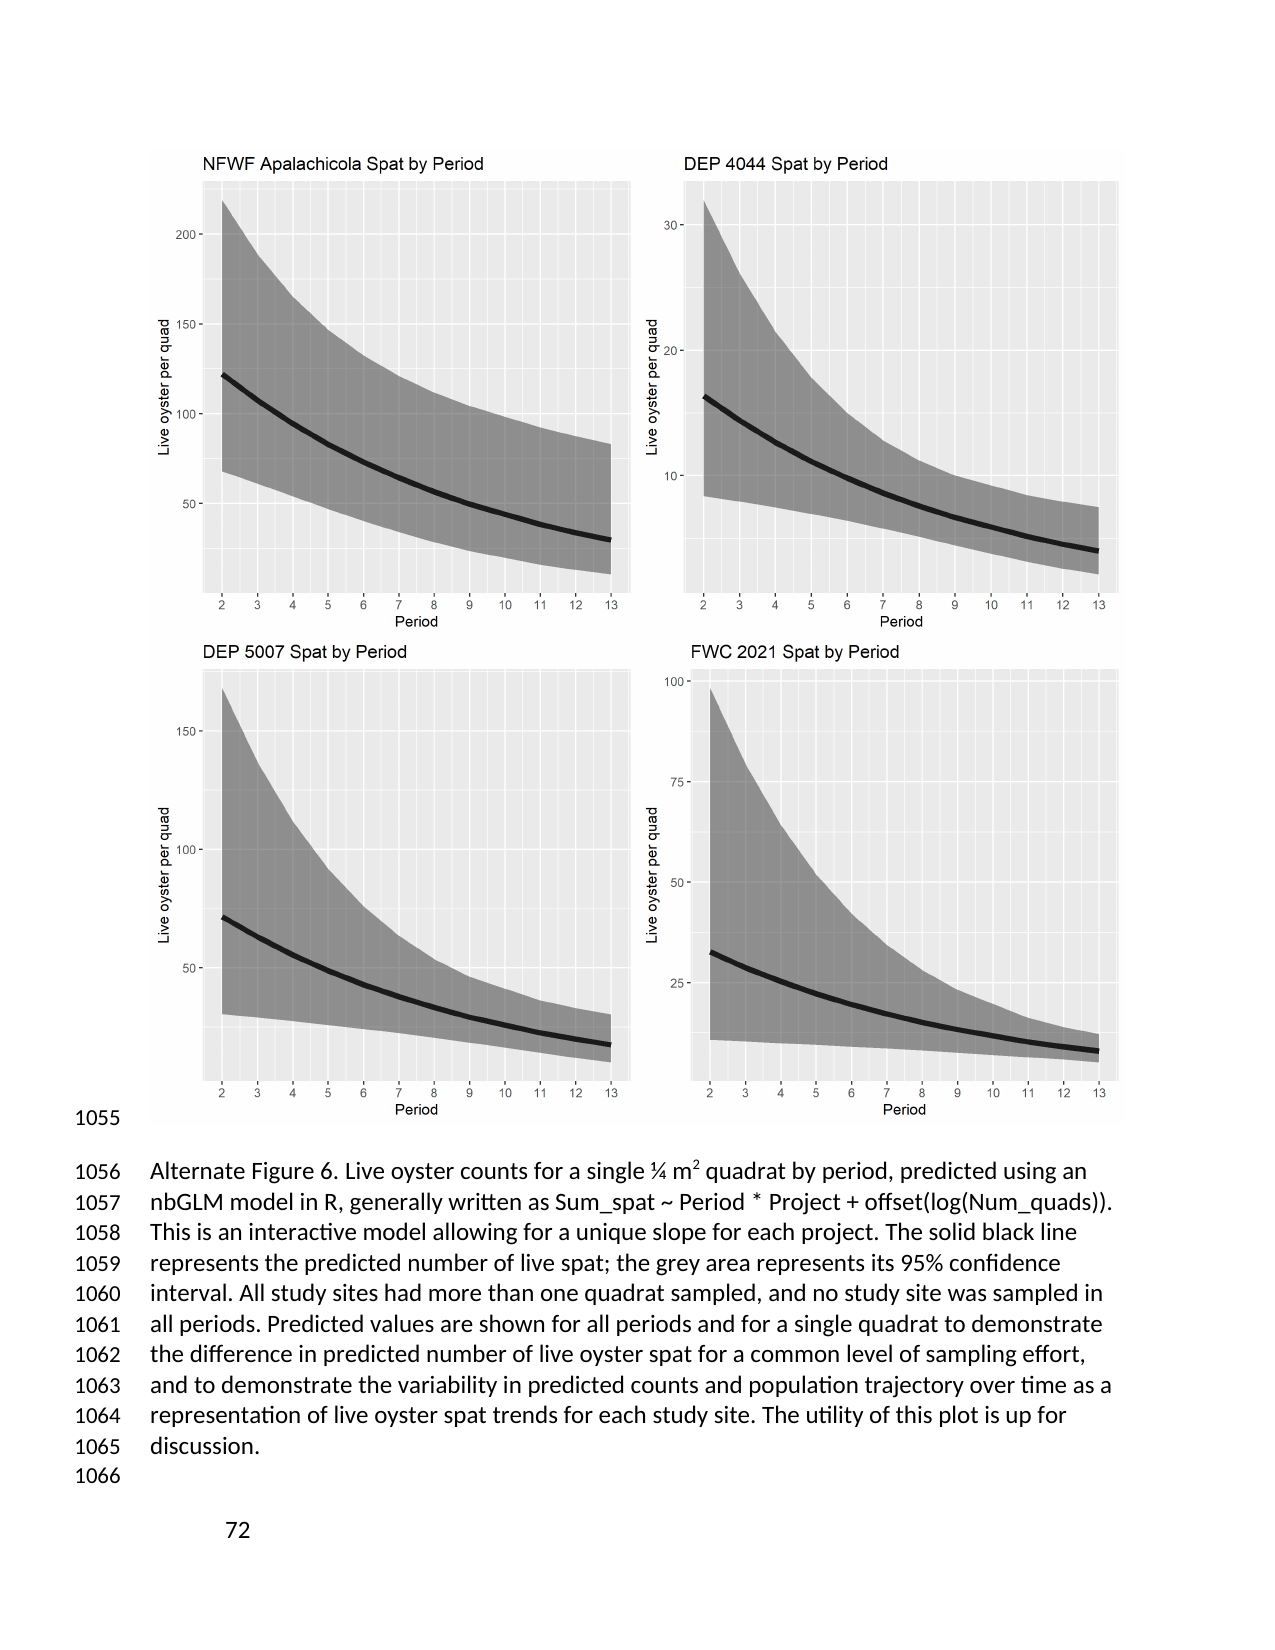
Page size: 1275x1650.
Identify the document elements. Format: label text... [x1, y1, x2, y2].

text Alternate Figure 6. Live oyster counts for a single ¼ m2 quadrat by period, predicted using an nbGLM model in R, generally written as Sum_spat ~ Period * Project + offset(log(Num_quads)). This is an interactive model allowing for a unique slope for each project. The solid black line represents the predicted number of live spat; the grey area represents its 95% confidence interval. All study sites had more than one quadrat sampled, and no study site was sampled in all periods. Predicted values are shown for all periods and for a single quadrat to demonstrate the difference in predicted number of live oyster spat for a common level of sampling effort, and to demonstrate the variability in predicted counts and population trajectory over time as a representation of live oyster spat trends for each study site. The utility of this plot is up for discussion. [150, 1156, 1125, 1461]
picture [150, 150, 1125, 1125]
